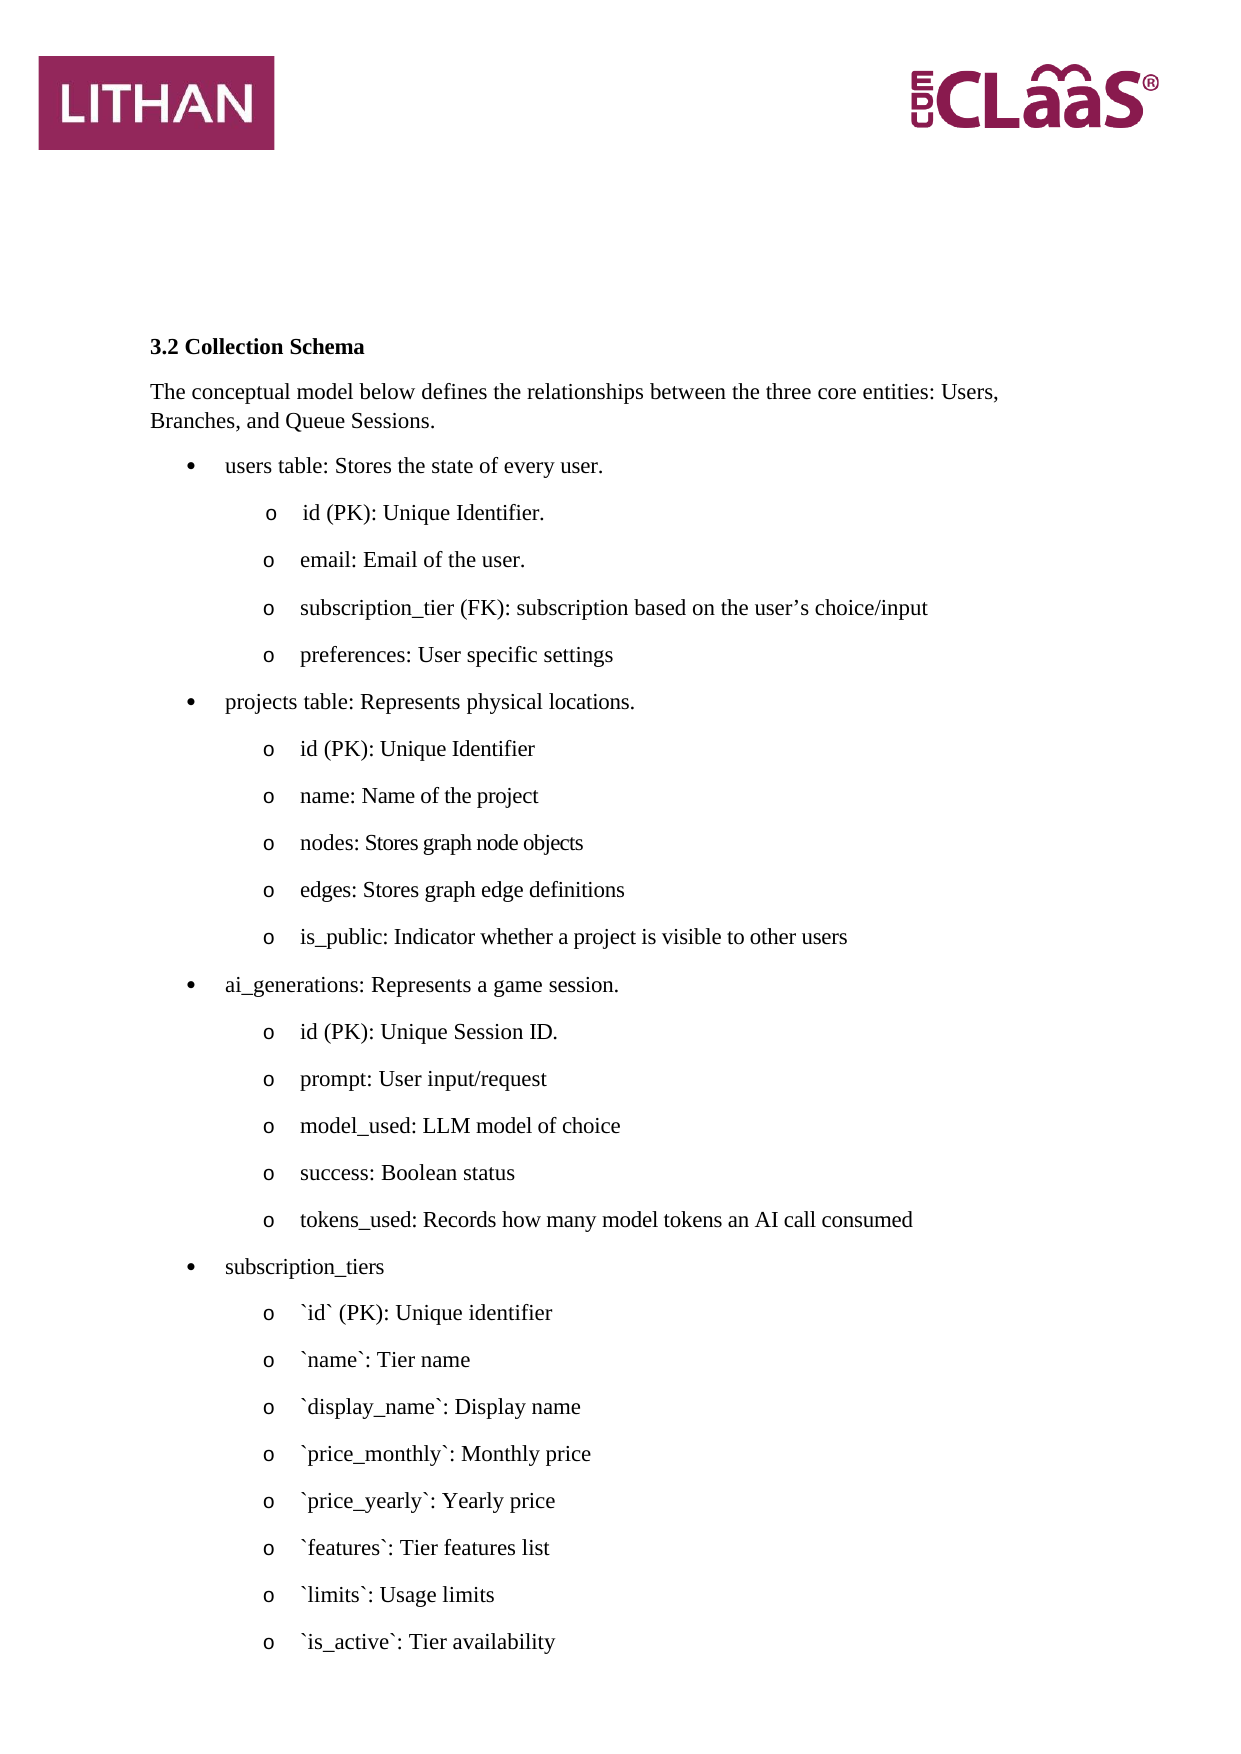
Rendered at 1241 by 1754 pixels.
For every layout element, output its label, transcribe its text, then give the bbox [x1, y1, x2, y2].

list preferences: User specific settings [262, 641, 1181, 668]
list users table: Stores the state of every user. [187, 452, 1181, 478]
list ai_generations: Represents a game session. [187, 971, 1181, 997]
list success: Boolean status [262, 1159, 1181, 1187]
list `display_name`: Display name [262, 1393, 1181, 1421]
list edges: Stores graph edge definitions [262, 876, 1181, 904]
text 3.2 Collection Schema [150, 333, 1181, 360]
list subscription_tiers [187, 1253, 1181, 1279]
list prompt: User input/request [262, 1065, 1181, 1093]
list nodes: Stores graph node objects [262, 829, 1181, 857]
list `price_monthly`: Monthly price [262, 1440, 1181, 1467]
list subscription_tier (FK): subscription based on the user’s choice/input [262, 594, 1181, 621]
list model_used: LLM model of choice [262, 1112, 1181, 1140]
list `is_active`: Tier availability [262, 1628, 1181, 1655]
picture [38, 56, 275, 150]
list id (PK): Unique Identifier. [148, 499, 545, 527]
list is_public: Indicator whether a project is visible to other users [262, 923, 1181, 951]
text The conceptual model below defines the relationships between the three core entities: Users, Branches, and Queue Sessions. [150, 378, 1082, 433]
list projects table: Represents physical locations. [187, 688, 1181, 714]
list `price_yearly`: Yearly price [262, 1487, 1181, 1514]
picture [911, 64, 1159, 128]
list id (PK): Unique Identifier [262, 735, 1181, 763]
list email: Email of the user. [262, 546, 1181, 574]
list tokens_used: Records how many model tokens an AI call consumed [262, 1206, 1181, 1234]
list `name`: Tier name [262, 1346, 1181, 1373]
list `id` (PK): Unique identifier [262, 1299, 1181, 1327]
list `features`: Tier features list [262, 1534, 1181, 1561]
list `limits`: Usage limits [262, 1581, 1181, 1608]
list id (PK): Unique Session ID. [262, 1018, 1181, 1046]
list name: Name of the project [262, 782, 1181, 810]
